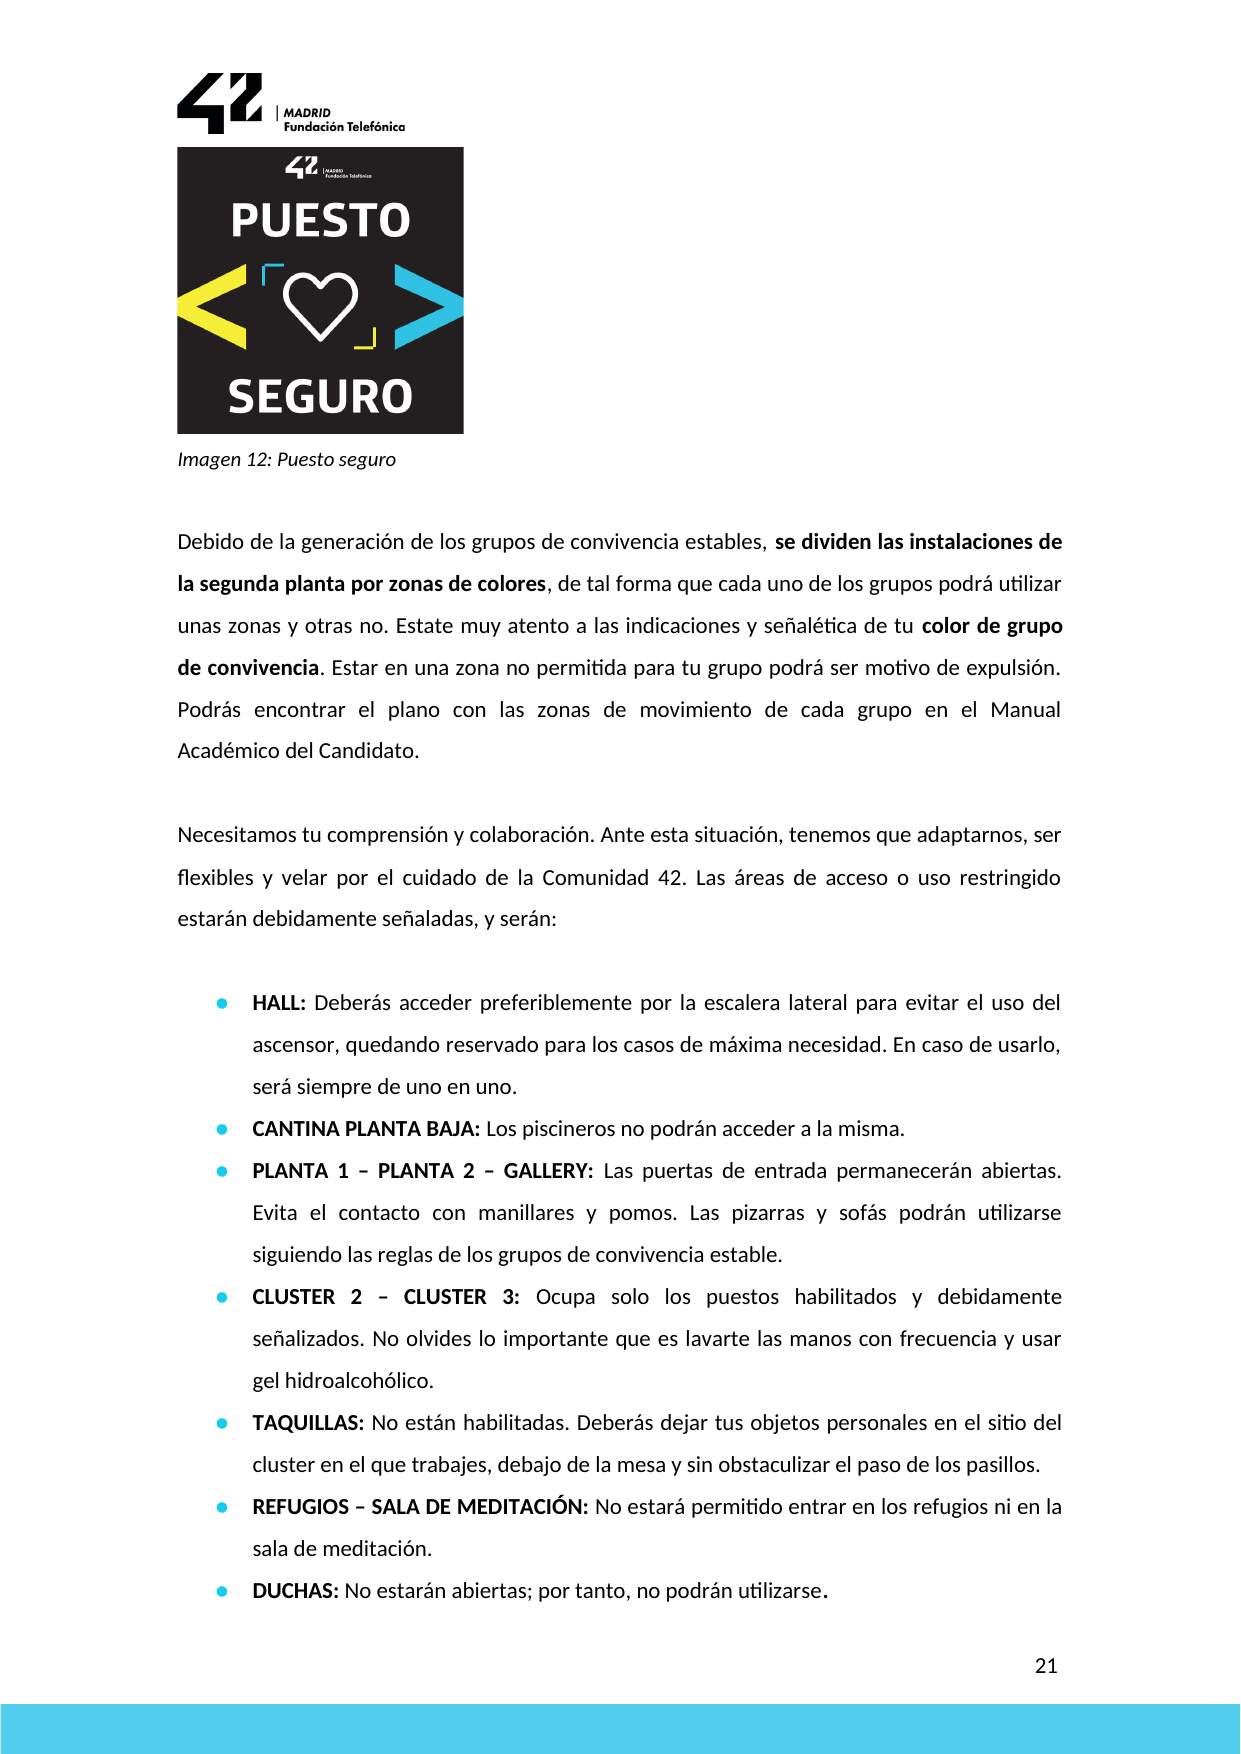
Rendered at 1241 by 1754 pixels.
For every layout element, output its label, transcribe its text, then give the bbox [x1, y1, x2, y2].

text Debido de la generación de los grupos de convivencia estables, se dividen las instalaciones de la segunda planta por zonas de colores, de tal forma que cada uno de los grupos podrá utilizar unas zonas y otras no. Estate muy atento a las indicaciones y señalética de tu color de grupo de convivencia. Estar en una zona no permitida para tu grupo podrá ser motivo de expulsión. Podrás encontrar el plano con las zonas de movimiento de cada grupo en el Manual Académico del Candidato. [177, 527, 1063, 765]
picture [177, 73, 405, 134]
list CANTINA PLANTA BAJA: Los piscineros no podrán acceder a la misma. [215, 1114, 1063, 1142]
list HALL: Deberás acceder preferiblemente por la escalera lateral para evitar el uso del ascensor, quedando reservado para los casos de máxima necesidad. En caso de usarlo, será siempre de uno en uno. [215, 988, 1063, 1101]
list PLANTA 1 – PLANTA 2 – GALLERY: Las puertas de entrada permanecerán abiertas. Evita el contacto con manillares y pomos. Las pizarras y sofás podrán utilizarse siguiendo las reglas de los grupos de convivencia estable. [215, 1156, 1063, 1268]
list REFUGIOS – SALA DE MEDITACIÓN: No estará permitido entrar en los refugios ni en la sala de meditación. [215, 1492, 1063, 1562]
text Necesitamos tu comprensión y colaboración. Ante esta situación, tenemos que adaptarnos, ser flexibles y velar por el cuidado de la Comunidad 42. Las áreas de acceso o uso restringido estarán debidamente señaladas, y serán: [177, 821, 1063, 933]
text Imagen 12: Puesto seguro [177, 447, 1063, 472]
list TAQUILLAS: No están habilitadas. Deberás dejar tus objetos personales en el sitio del cluster en el que trabajes, debajo de la mesa y sin obstaculizar el paso de los pasillos. [215, 1408, 1063, 1478]
list DUCHAS: No estarán abiertas; por tanto, no podrán utilizarse. [215, 1576, 1063, 1604]
list CLUSTER 2 – CLUSTER 3: Ocupa solo los puestos habilitados y debidamente señalizados. No olvides lo importante que es lavarte las manos con frecuencia y usar gel hidroalcohólico. [215, 1282, 1063, 1394]
picture [0, 1704, 1241, 1754]
